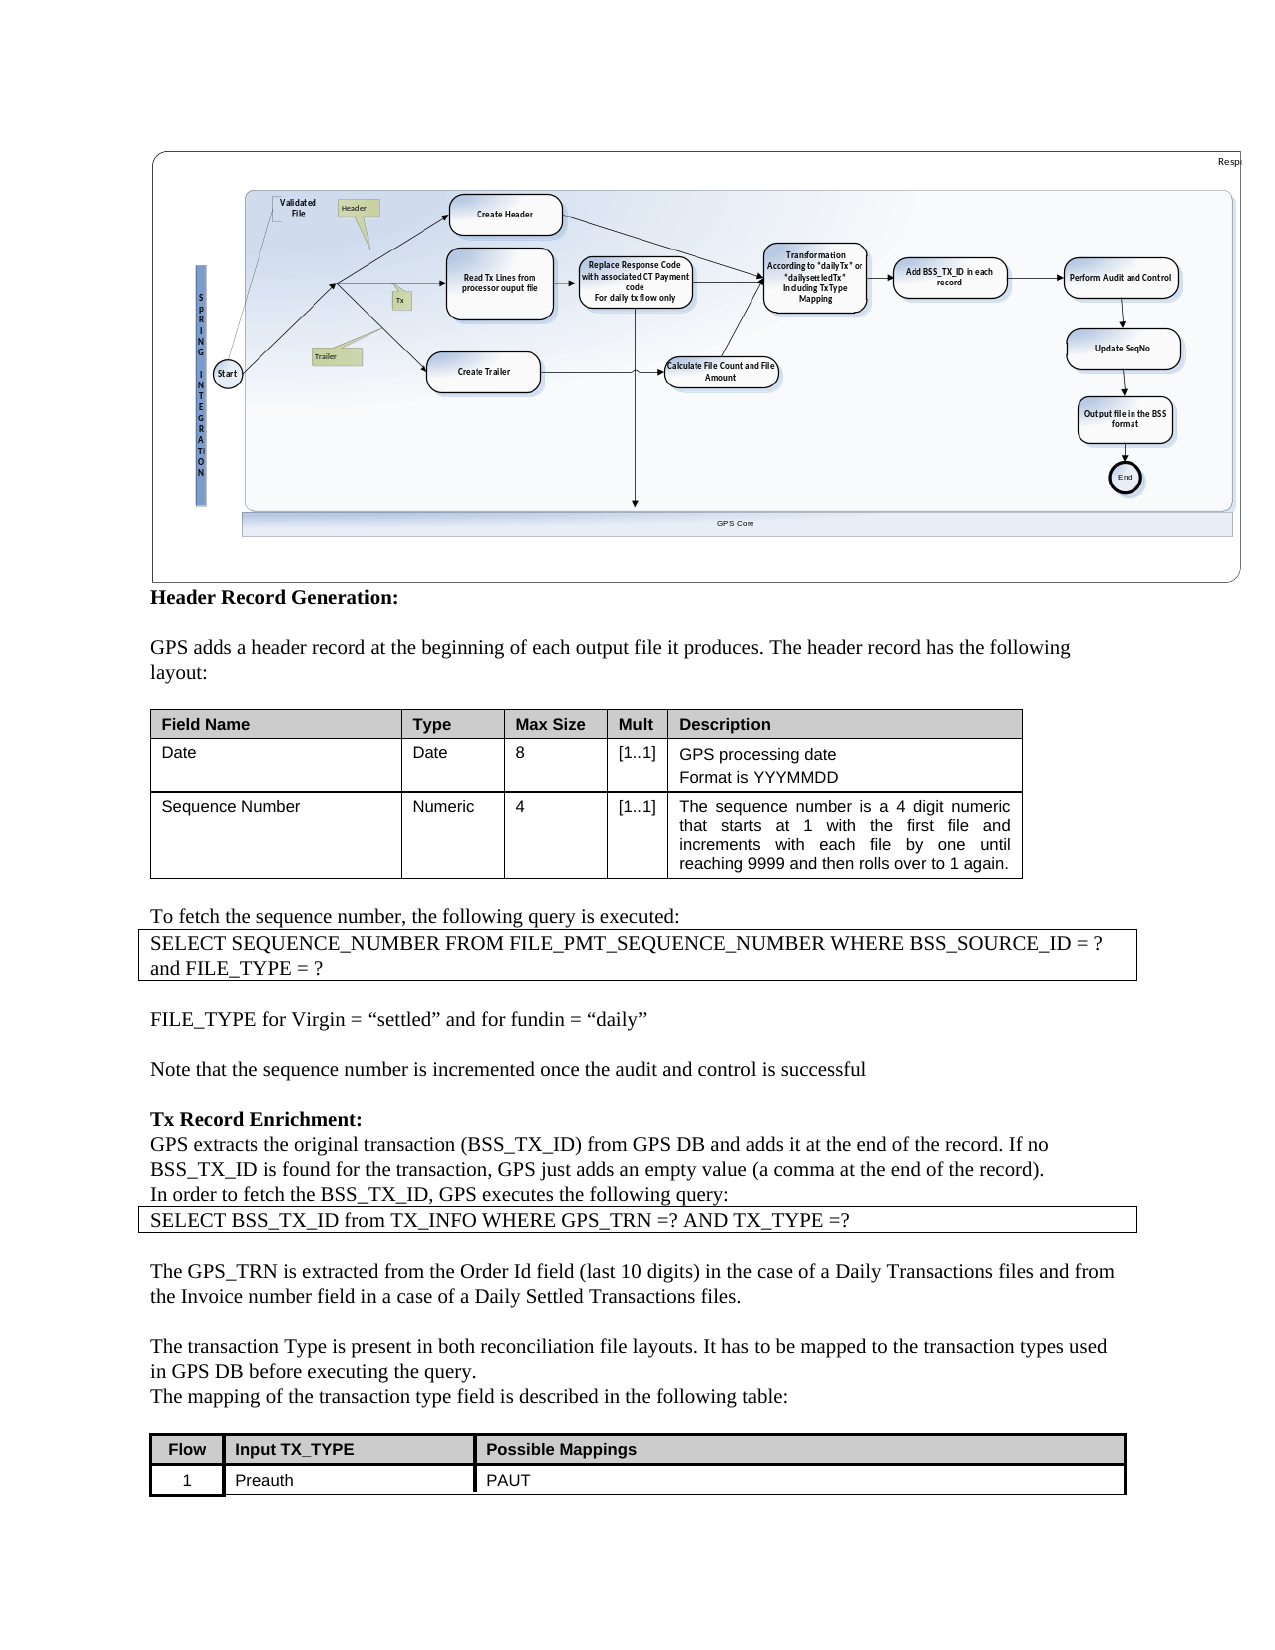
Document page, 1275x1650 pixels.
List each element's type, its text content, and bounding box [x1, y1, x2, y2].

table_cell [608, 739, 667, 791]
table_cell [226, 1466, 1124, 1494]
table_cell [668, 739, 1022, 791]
text GPS adds a header record at the beginning of each output file it produces. The header record has the following layout: [150, 634, 1125, 684]
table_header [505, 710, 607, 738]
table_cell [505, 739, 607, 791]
text The transaction Type is present in both reconciliation file layouts. It has to be mapped to the transaction types used in GPS DB before executing the query. [150, 1333, 1125, 1383]
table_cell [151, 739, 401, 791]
text To fetch the sequence number, the following query is executed: [150, 903, 1125, 928]
text GPS extracts the original transaction (BSS_TX_ID) from GPS DB and adds it at the end of the record. If no BSS_TX_ID is found for the transaction, GPS just adds an empty value (a comma at the end of the record). [150, 1131, 1125, 1181]
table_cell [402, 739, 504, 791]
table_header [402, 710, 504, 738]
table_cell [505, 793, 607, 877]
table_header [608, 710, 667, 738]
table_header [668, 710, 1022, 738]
text The mapping of the transaction type field is described in the following table: [150, 1383, 1125, 1408]
text Note that the sequence number is incremented once the audit and control is successful [150, 1056, 1125, 1081]
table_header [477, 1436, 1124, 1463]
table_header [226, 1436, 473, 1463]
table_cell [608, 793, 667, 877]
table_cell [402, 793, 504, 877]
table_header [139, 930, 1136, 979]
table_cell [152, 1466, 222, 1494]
text Header Record Generation: [150, 150, 1125, 609]
text In order to fetch the BSS_TX_ID, GPS executes the following query: [150, 1181, 1125, 1206]
text FILE_TYPE for Virgin = “settled” and for fundin = “daily” [150, 1006, 1125, 1031]
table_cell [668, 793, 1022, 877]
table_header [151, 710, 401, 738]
text Tx Record Enrichment: [150, 1106, 1125, 1131]
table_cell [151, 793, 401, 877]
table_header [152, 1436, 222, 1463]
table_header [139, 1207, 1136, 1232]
text The GPS_TRN is extracted from the Order Id field (last 10 digits) in the case of a Daily Transactions files and from the Invoice number field in a case of a Daily Settled Transactions files. [150, 1258, 1125, 1308]
